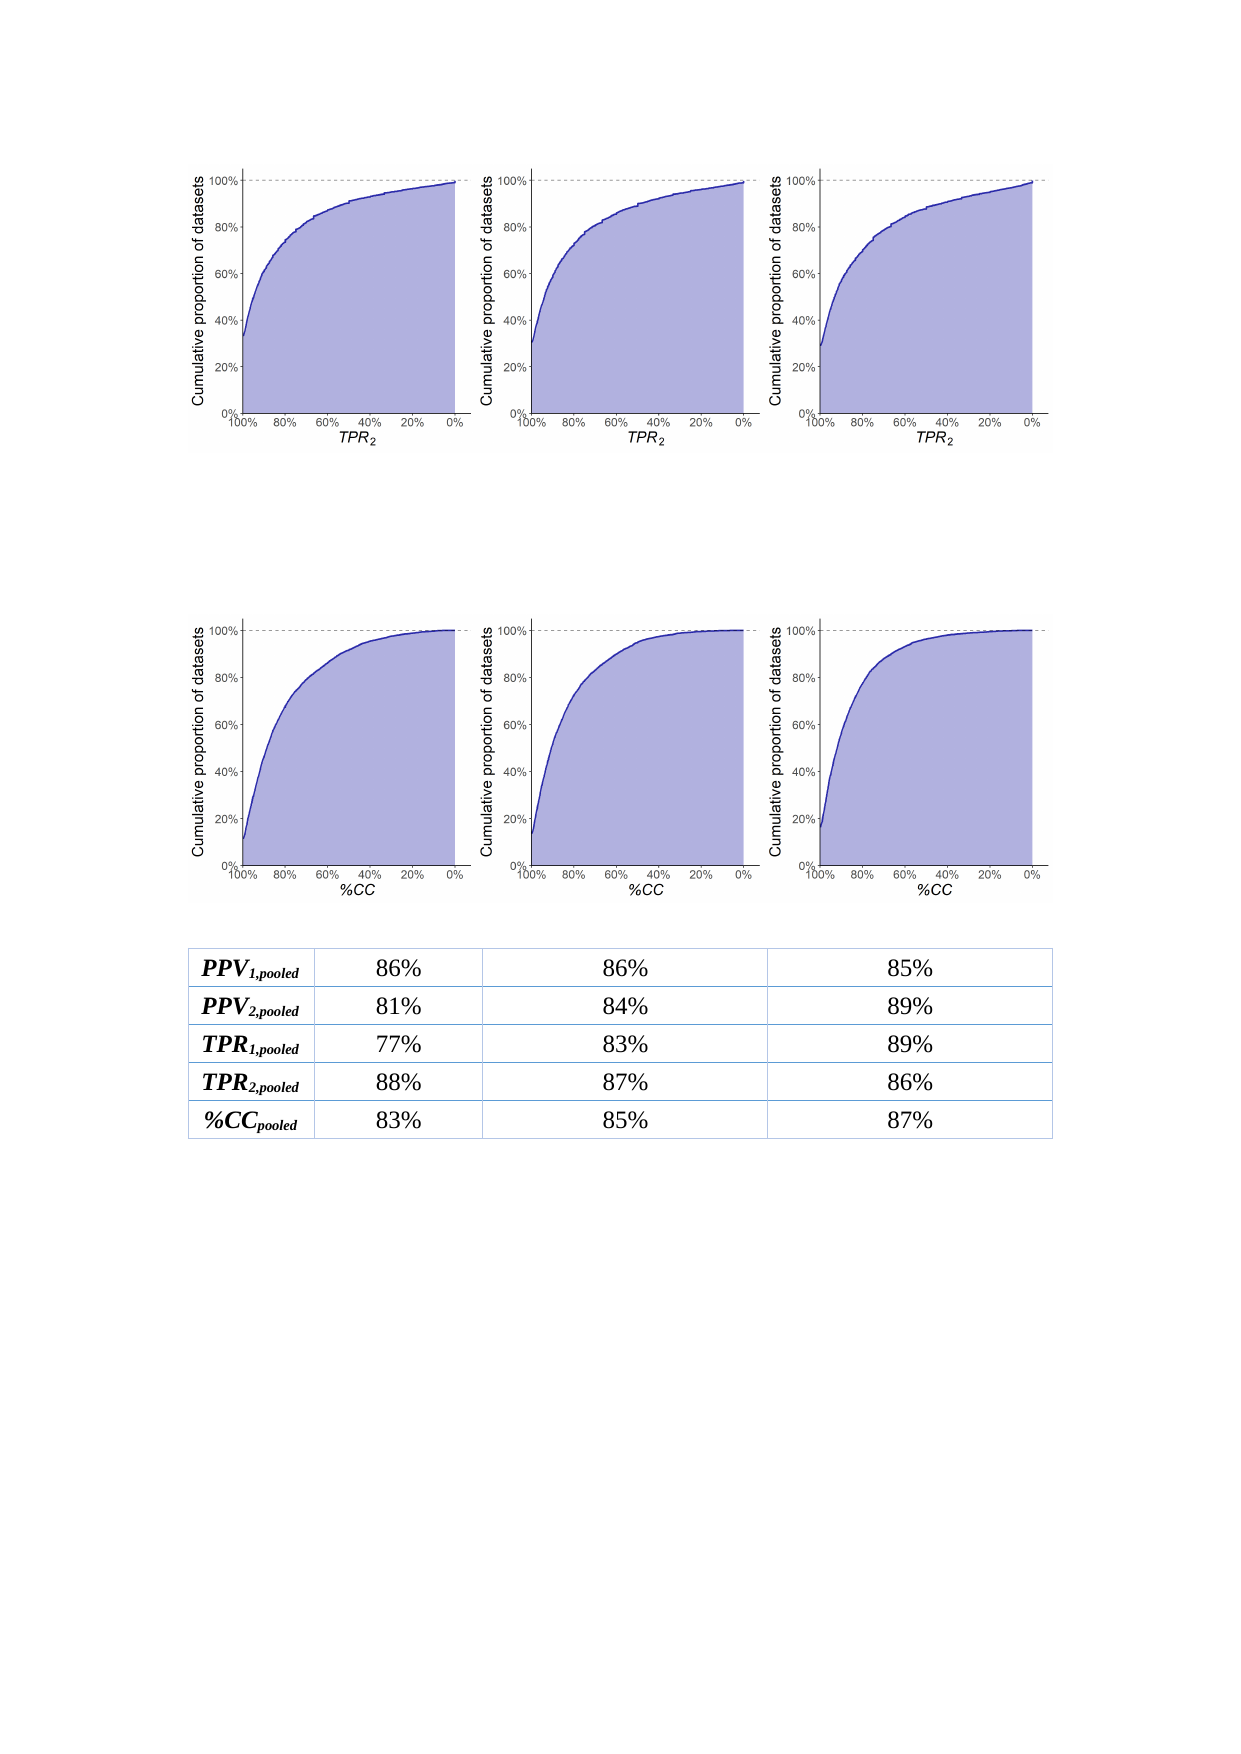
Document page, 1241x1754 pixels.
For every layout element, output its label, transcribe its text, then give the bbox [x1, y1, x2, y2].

table_cell 87% [768, 1101, 1052, 1138]
table_cell 86% [768, 1063, 1052, 1100]
table_cell 89% [768, 987, 1052, 1024]
table_header PPV1,pooled [189, 949, 314, 986]
table_cell 89% [768, 1025, 1052, 1062]
table_cell 88% [315, 1063, 482, 1100]
table_cell TPR2,pooled [189, 1063, 314, 1100]
table_cell TPR1,pooled [189, 1025, 314, 1062]
table_cell PPV2,pooled [189, 987, 314, 1024]
table_cell 77% [315, 1025, 482, 1062]
table_cell 84% [483, 987, 767, 1024]
picture [187, 164, 1053, 453]
table_header 85% [768, 949, 1052, 986]
table_cell 83% [483, 1025, 767, 1062]
table_header 86% [483, 949, 767, 986]
table_cell 81% [315, 987, 482, 1024]
table_cell 83% [315, 1101, 482, 1138]
table_header 86% [315, 949, 482, 986]
table_cell %CCpooled [189, 1101, 314, 1138]
table_cell 85% [483, 1101, 767, 1138]
table_cell 87% [483, 1063, 767, 1100]
picture [187, 614, 1053, 903]
